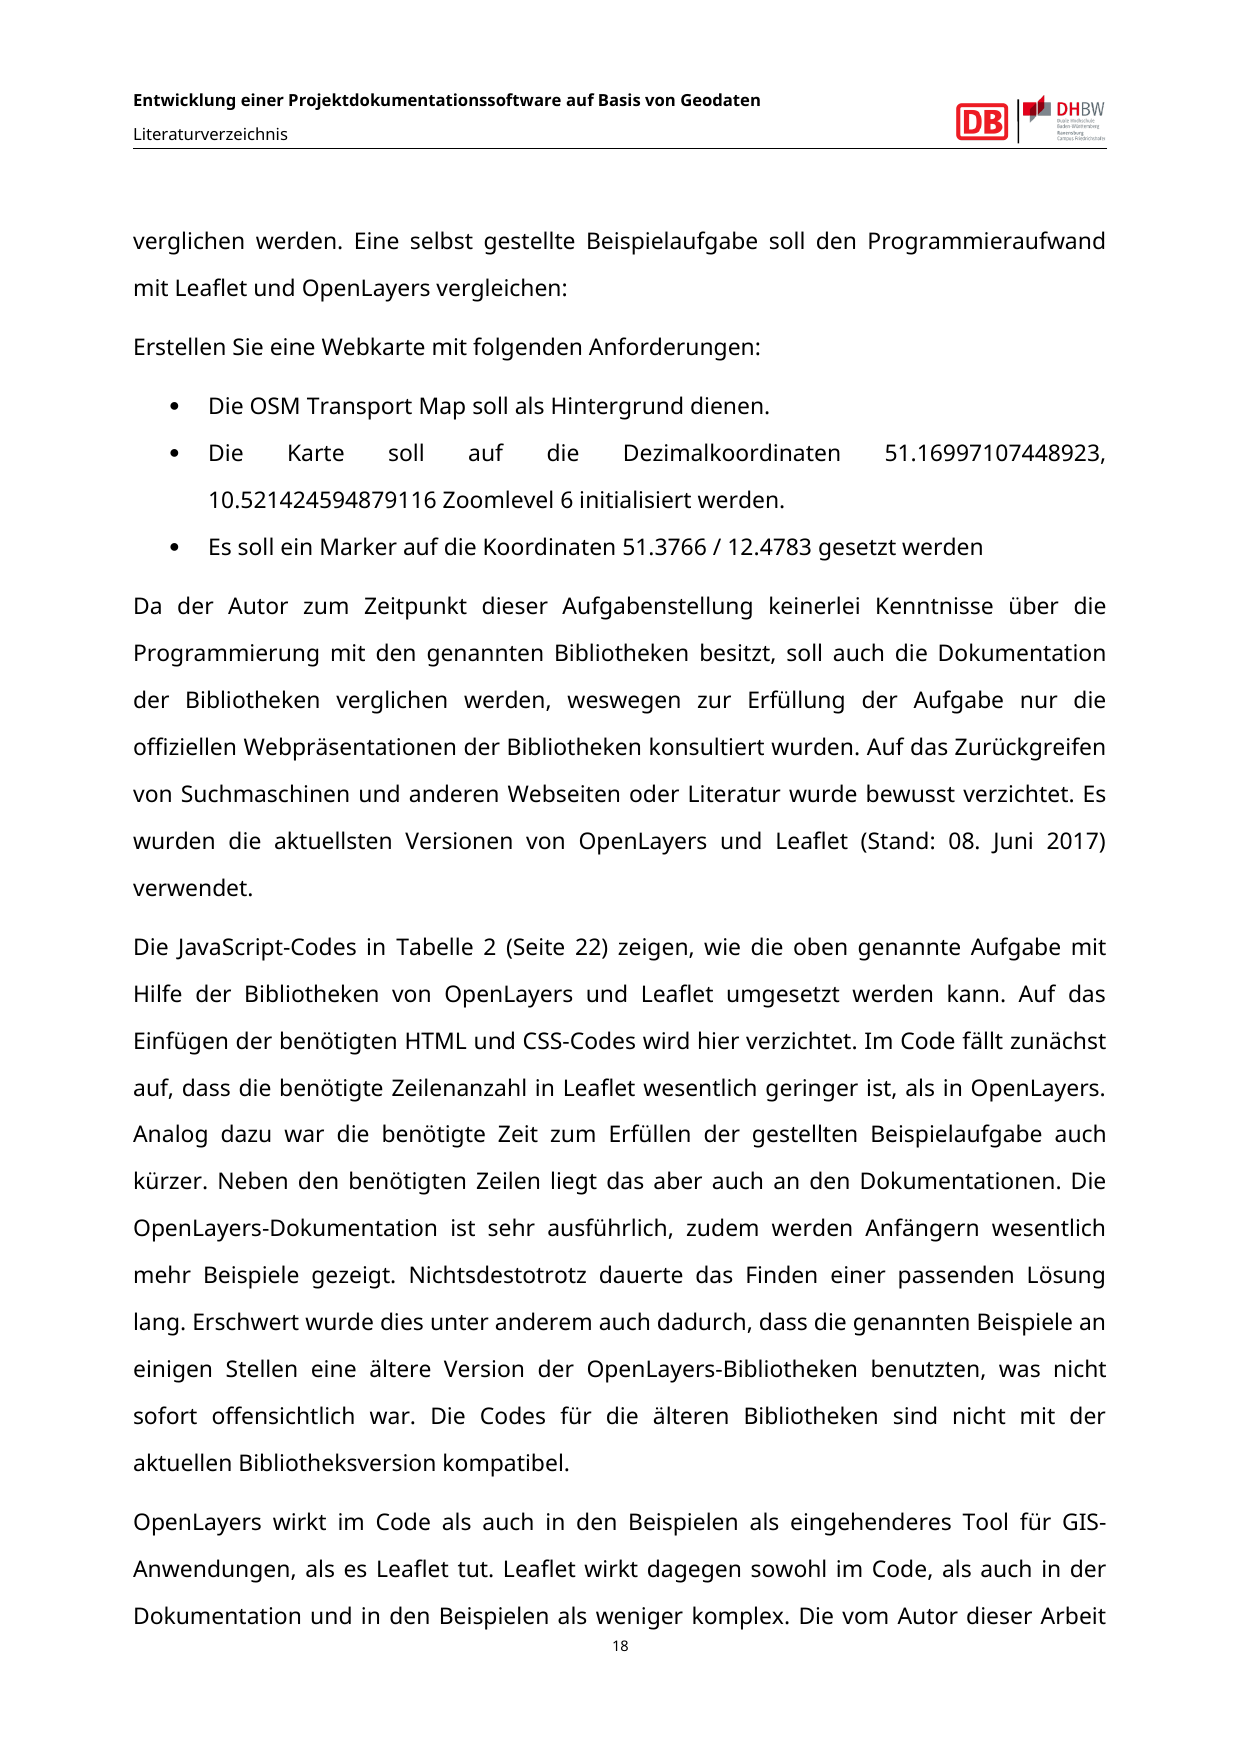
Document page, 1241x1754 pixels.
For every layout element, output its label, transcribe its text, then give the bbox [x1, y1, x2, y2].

text Erstellen Sie eine Webkarte mit folgenden Anforderungen: [133, 331, 1107, 362]
list Es soll ein Marker auf die Koordinaten 51.3766 / 12.4783 gesetzt werden [170, 531, 1107, 562]
list Die Karte soll auf die Dezimalkoordinaten 51.16997107448923, 10.521424594879116 Zoomlevel 6 initialisiert werden. [170, 437, 1107, 515]
picture [956, 103, 1009, 141]
text Da der Autor zum Zeitpunkt dieser Aufgabenstellung keinerlei Kenntnisse über die Programmierung mit den genannten Bibliotheken besitzt, soll auch die Dokumentation der Bibliotheken verglichen werden, weswegen zur Erfüllung der Aufgabe nur die offiziellen Webpräsentationen der Bibliotheken konsultiert wurden. Auf das Zurückgreifen von Suchmaschinen und anderen Webseiten oder Literatur wurde bewusst verzichtet. Es wurden die aktuellsten Versionen von OpenLayers und Leaflet (Stand: 08. Juni 2017) verwendet. [133, 590, 1107, 903]
picture [1023, 95, 1106, 141]
text Die JavaScript-Codes in Tabelle 2 (Seite 18) zeigen, wie die oben genannte Aufgabe mit Hilfe der Bibliotheken von OpenLayers und Leaflet umgesetzt werden kann. Auf das Einfügen der benötigten HTML und CSS-Codes wird hier verzichtet. Im Code fällt zunächst auf, dass die benötigte Zeilenanzahl in Leaflet wesentlich geringer ist, als in OpenLayers. Analog dazu war die benötigte Zeit zum Erfüllen der gestellten Beispielaufgabe auch kürzer. Neben den benötigten Zeilen liegt das aber auch an den Dokumentationen. Die OpenLayers-Dokumentation ist sehr ausführlich, zudem werden Anfängern wesentlich mehr Beispiele gezeigt. Nichtsdestotrotz dauerte das Finden einer passenden Lösung lang. Erschwert wurde dies unter anderem auch dadurch, dass die genannten Beispiele an einigen Stellen eine ältere Version der OpenLayers-Bibliotheken benutzten, was nicht sofort offensichtlich war. Die Codes für die älteren Bibliotheken sind nicht mit der aktuellen Bibliotheksversion kompatibel. [133, 931, 1107, 1478]
list Die OSM Transport Map soll als Hintergrund dienen. [170, 390, 1107, 422]
